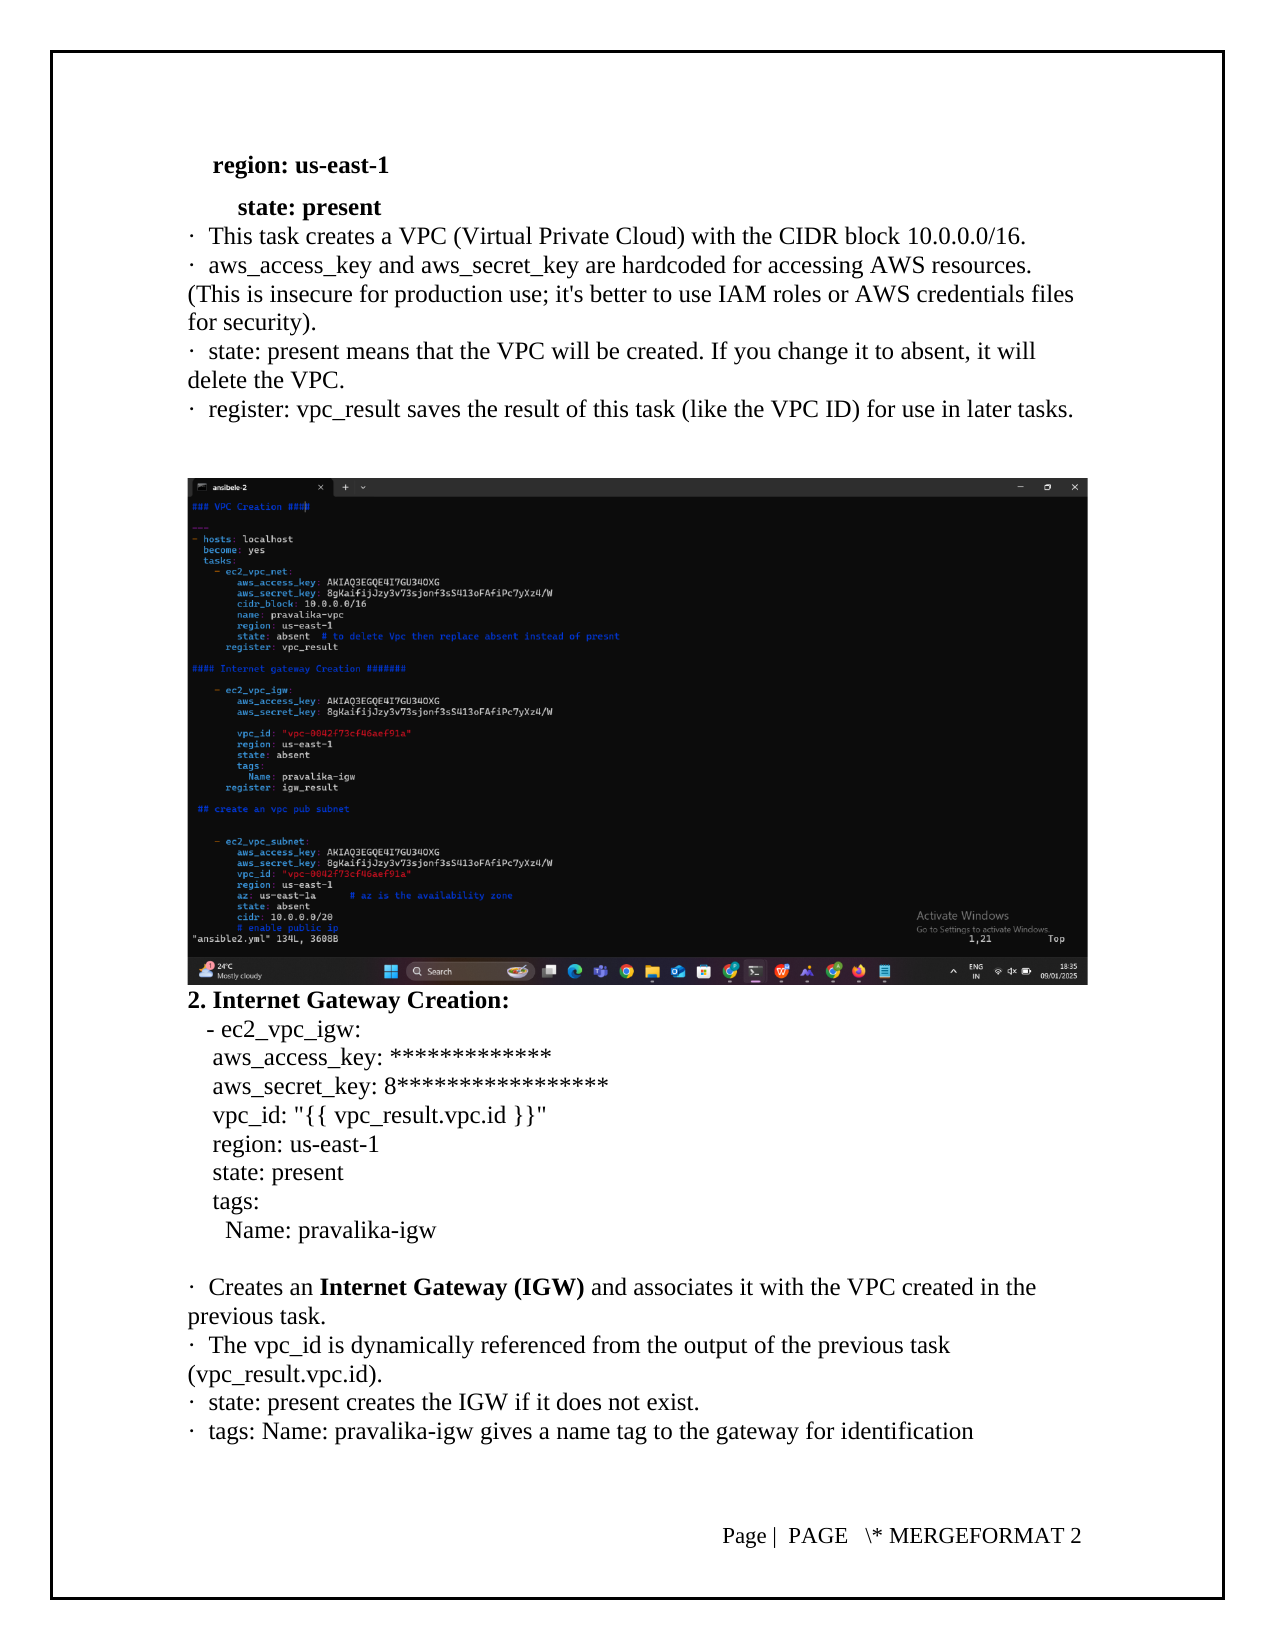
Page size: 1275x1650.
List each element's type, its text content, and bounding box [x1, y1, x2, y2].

subtitle state: present [187, 1157, 1087, 1186]
subtitle tags: [187, 1186, 1087, 1215]
text · aws_access_key and aws_secret_key are hardcoded for accessing AWS resources. (This is insecure for production use; it's better to use IAM roles or AWS credentials files for security). [187, 250, 1087, 336]
text · The vpc_id is dynamically referenced from the output of the previous task (vpc_result.vpc.id). [187, 1330, 1087, 1387]
text · state: present creates the IGW if it does not exist. [187, 1387, 1087, 1416]
subtitle vpc_id: "{{ vpc_result.vpc.id }}" [187, 1100, 1087, 1129]
subtitle aws_secret_key: 8***************** [187, 1071, 1087, 1100]
subtitle region: us-east-1 [187, 1129, 1087, 1157]
picture [187, 478, 1088, 985]
text · This task creates a VPC (Virtual Private Cloud) with the CIDR block 10.0.0.0/16. [187, 221, 1087, 250]
list state: present [187, 192, 1087, 221]
subtitle Name: pravalika-igw [187, 1215, 1087, 1244]
text · state: present means that the VPC will be created. If you change it to absent, it will delete the VPC. [187, 336, 1087, 394]
subtitle aws_access_key: ************* [187, 1042, 1087, 1071]
text · tags: Name: pravalika-igw gives a name tag to the gateway for identification [187, 1416, 1087, 1445]
text · Creates an Internet Gateway (IGW) and associates it with the VPC created in the previous task. [187, 1272, 1087, 1330]
subtitle - ec2_vpc_igw: [187, 1014, 1087, 1042]
subtitle Internet Gateway Creation: [187, 985, 1087, 1014]
text · register: vpc_result saves the result of this task (like the VPC ID) for use in later tasks. [187, 394, 1087, 422]
list region: us-east-1 [187, 150, 1087, 179]
